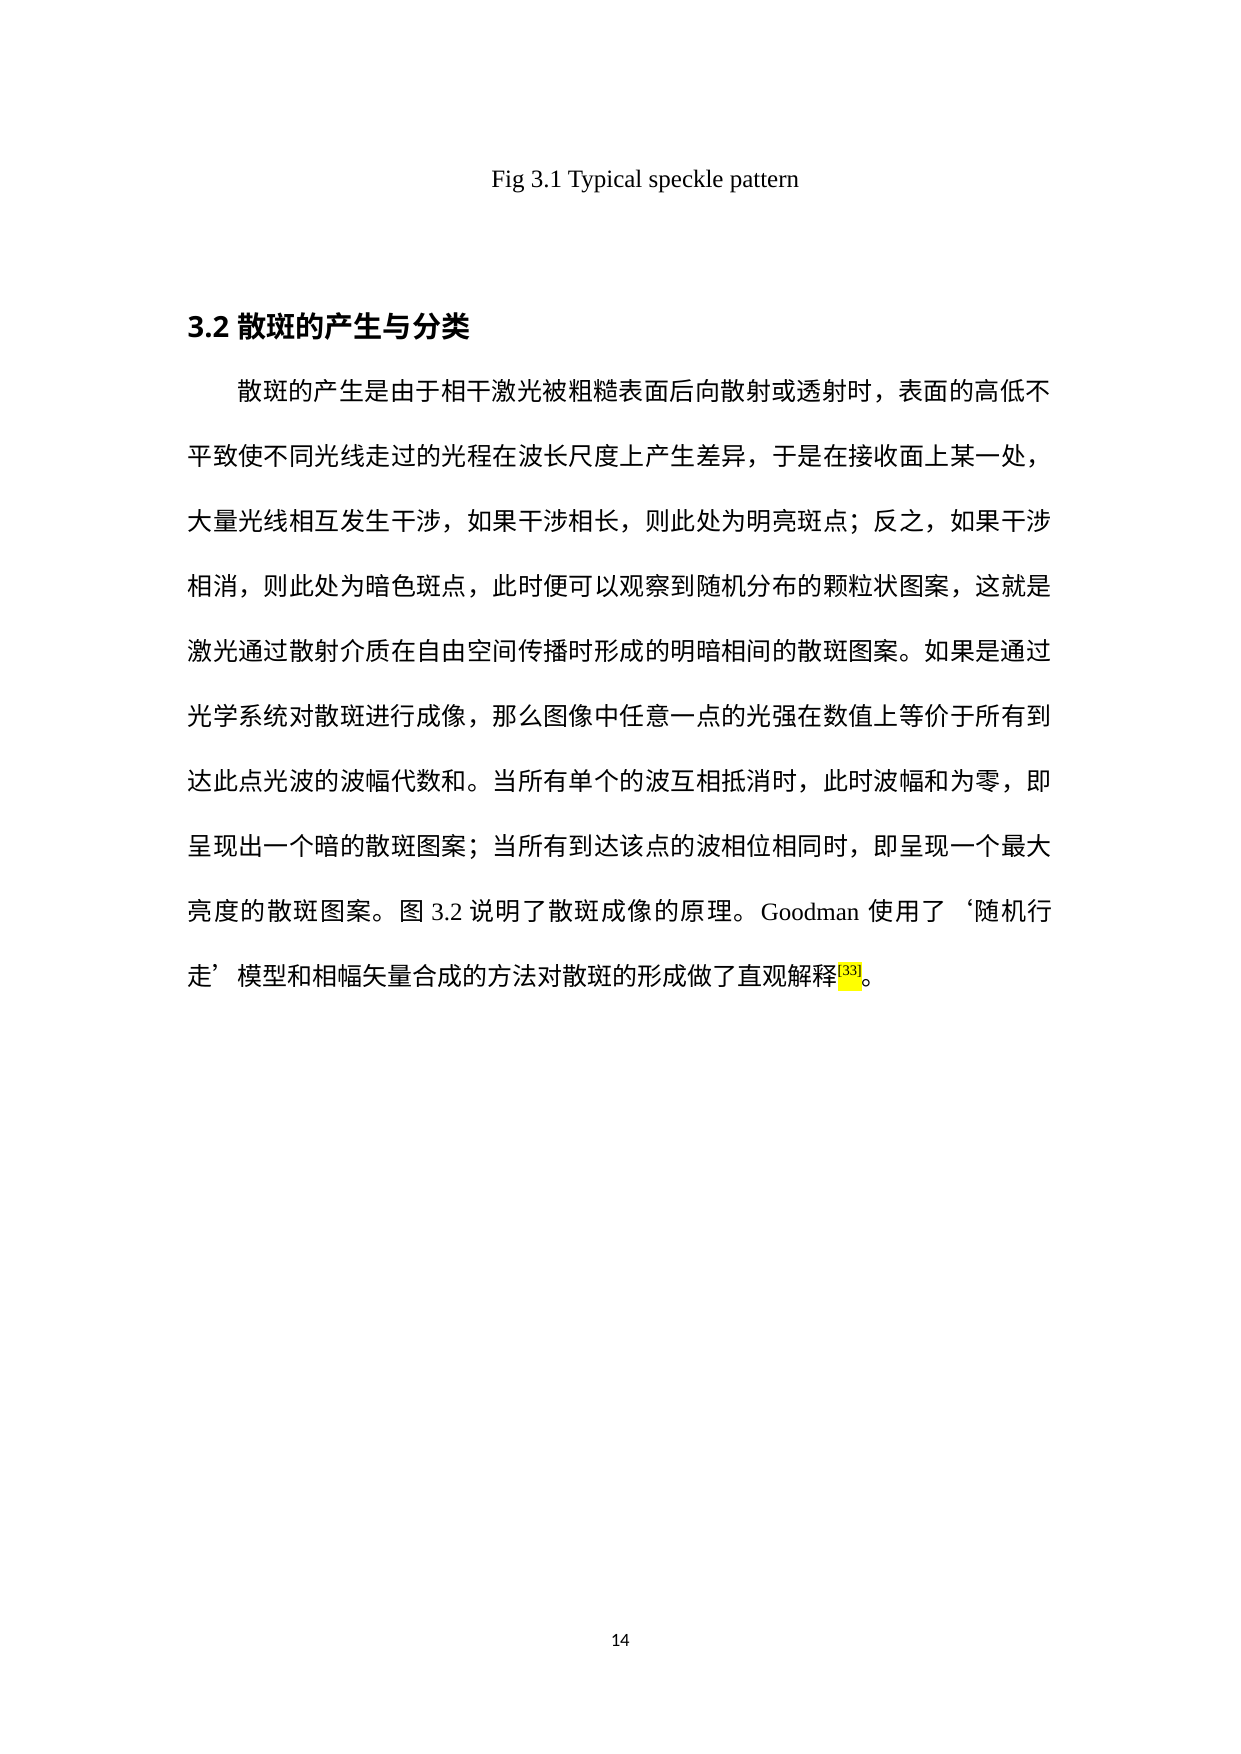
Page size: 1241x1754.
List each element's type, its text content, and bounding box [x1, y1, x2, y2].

text 3.2 散斑的产生与分类 [187, 292, 1053, 357]
text 散斑的产生是由于相干激光被粗糙表面后向散射或透射时，表面的高低不平致使不同光线走过的光程在波长尺度上产生差异，于是在接收面上某一处，大量光线相互发生干涉，如果干涉相长，则此处为明亮斑点；反之，如果干涉相消，则此处为暗色斑点，此时便可以观察到随机分布的颗粒状图案，这就是激光通过散射介质在自由空间传播时形成的明暗相间的散斑图案。如果是通过光学系统对散斑进行成像，那么图像中任意一点的光强在数值上等价于所有到达此点光波的波幅代数和。当所有单个的波互相抵消时，此时波幅和为零，即呈现出一个暗的散斑图案；当所有到达该点的波相位相同时，即呈现一个最大亮度的散斑图案。图3.2说明了散斑成像的原理。Goodman 使用了‘随机行走’模型和相幅矢量合成的方法对散斑的形成做了直观解释[33]。 [187, 357, 1053, 1007]
text Fig 3.1 Typical speckle pattern [187, 162, 1053, 194]
